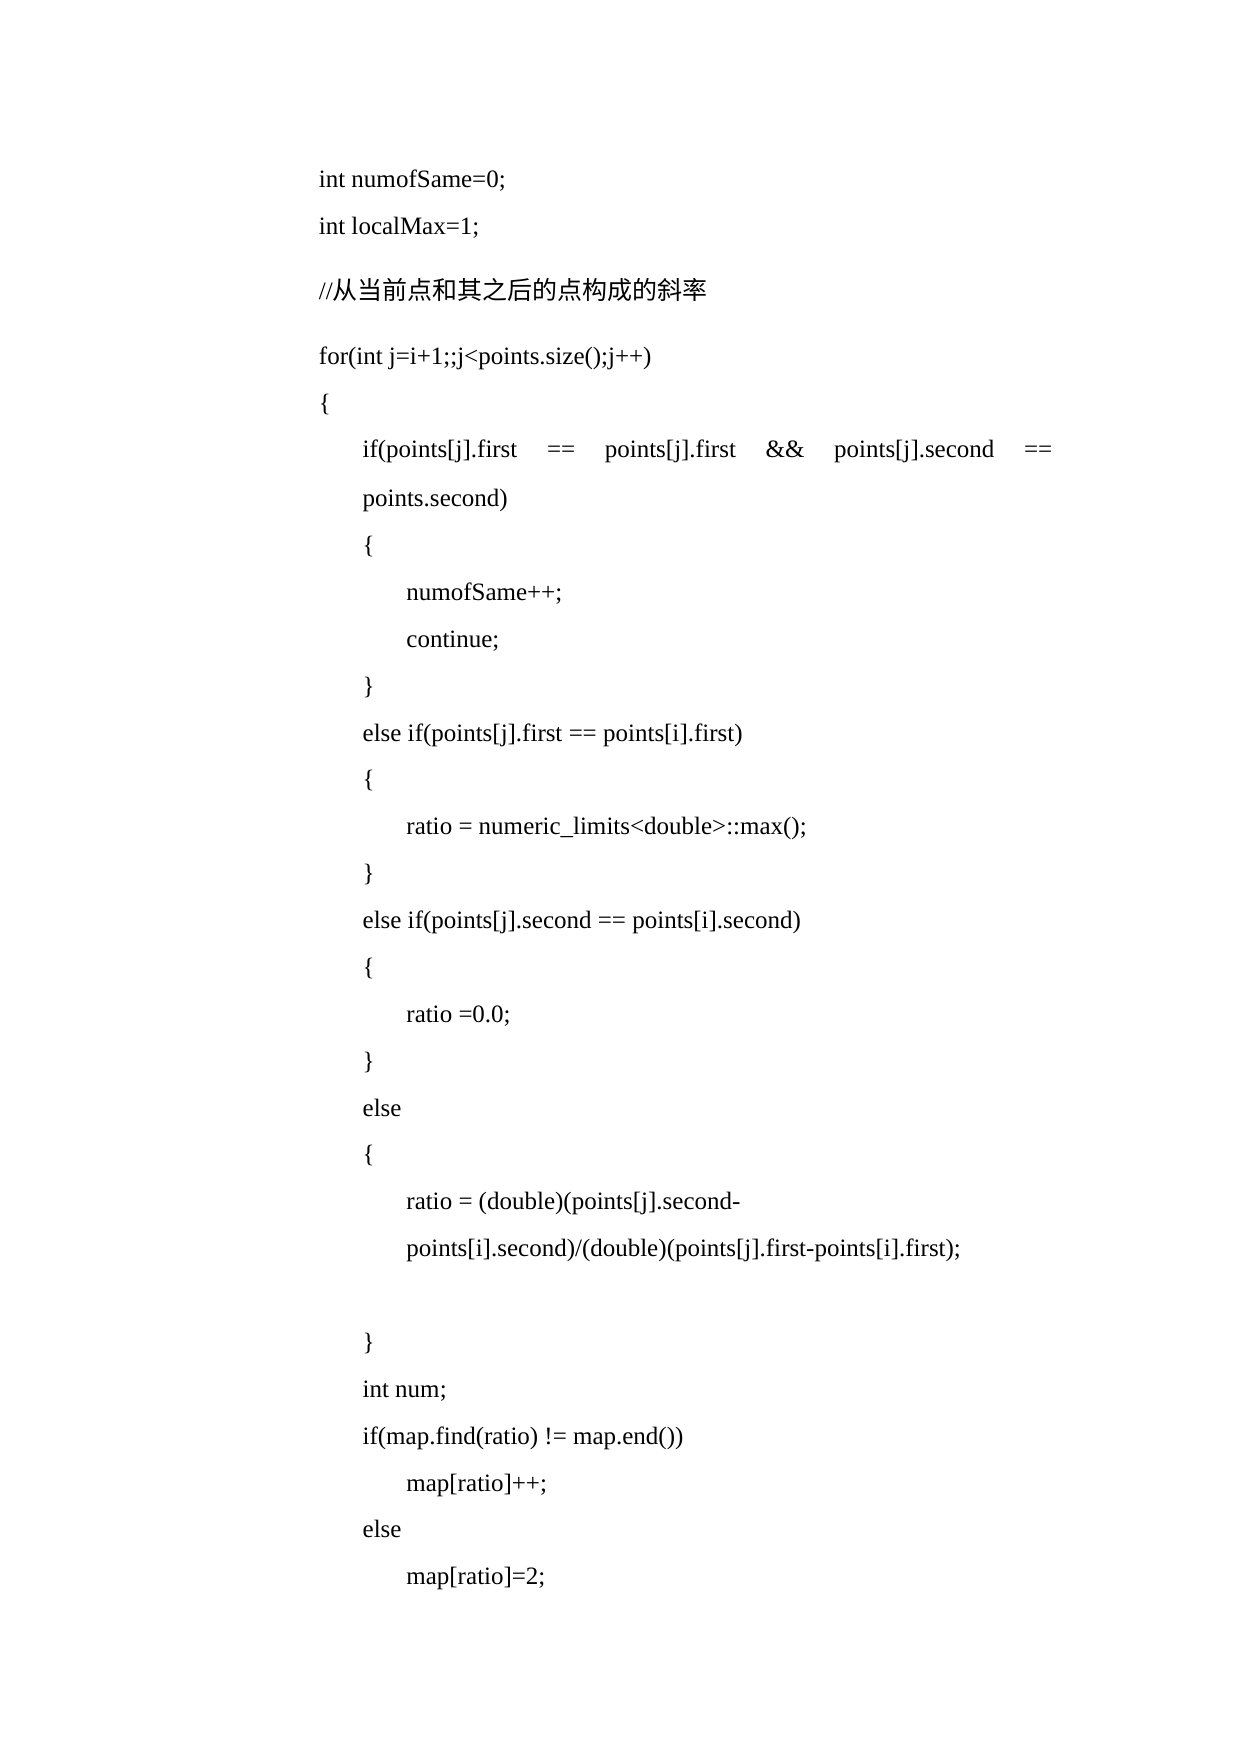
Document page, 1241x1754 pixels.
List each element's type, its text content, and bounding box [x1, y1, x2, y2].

text int num; [237, 1372, 1053, 1404]
text ratio = numeric_limits<double>::max(); [237, 809, 1053, 842]
text map[ratio]++; [237, 1466, 1053, 1498]
text { [237, 950, 1053, 983]
text } [237, 856, 1053, 889]
text //从当前点和其之后的点构成的斜率 [237, 256, 1053, 321]
text if(map.find(ratio) != map.end()) [237, 1419, 1053, 1451]
text { [237, 1138, 1053, 1170]
text int localMax=1; [237, 209, 1053, 241]
text { [237, 386, 1053, 418]
text { [237, 763, 1053, 795]
text { [237, 528, 1053, 561]
text map[ratio]=2; [237, 1559, 1053, 1592]
text } [237, 669, 1053, 701]
text if(points[j].first == points[j].first && points[j].second == points.second) [362, 433, 1053, 514]
text else if(points[j].second == points[i].second) [237, 903, 1053, 936]
text } [237, 1044, 1053, 1076]
text int numofSame=0; [237, 162, 1053, 194]
text ratio =0.0; [237, 997, 1053, 1029]
text numofSame++; [237, 575, 1053, 608]
text } [237, 1325, 1053, 1358]
text for(int j=i+1;;j<points.size();j++) [237, 339, 1053, 371]
text ratio = (double)(points[j].second- [319, 1184, 1053, 1217]
text else [237, 1513, 1053, 1545]
text else if(points[j].first == points[i].first) [237, 716, 1053, 748]
text continue; [237, 622, 1053, 654]
text else [237, 1091, 1053, 1123]
text points[i].second)/(double)(points[j].first-points[i].first); [319, 1231, 1053, 1264]
